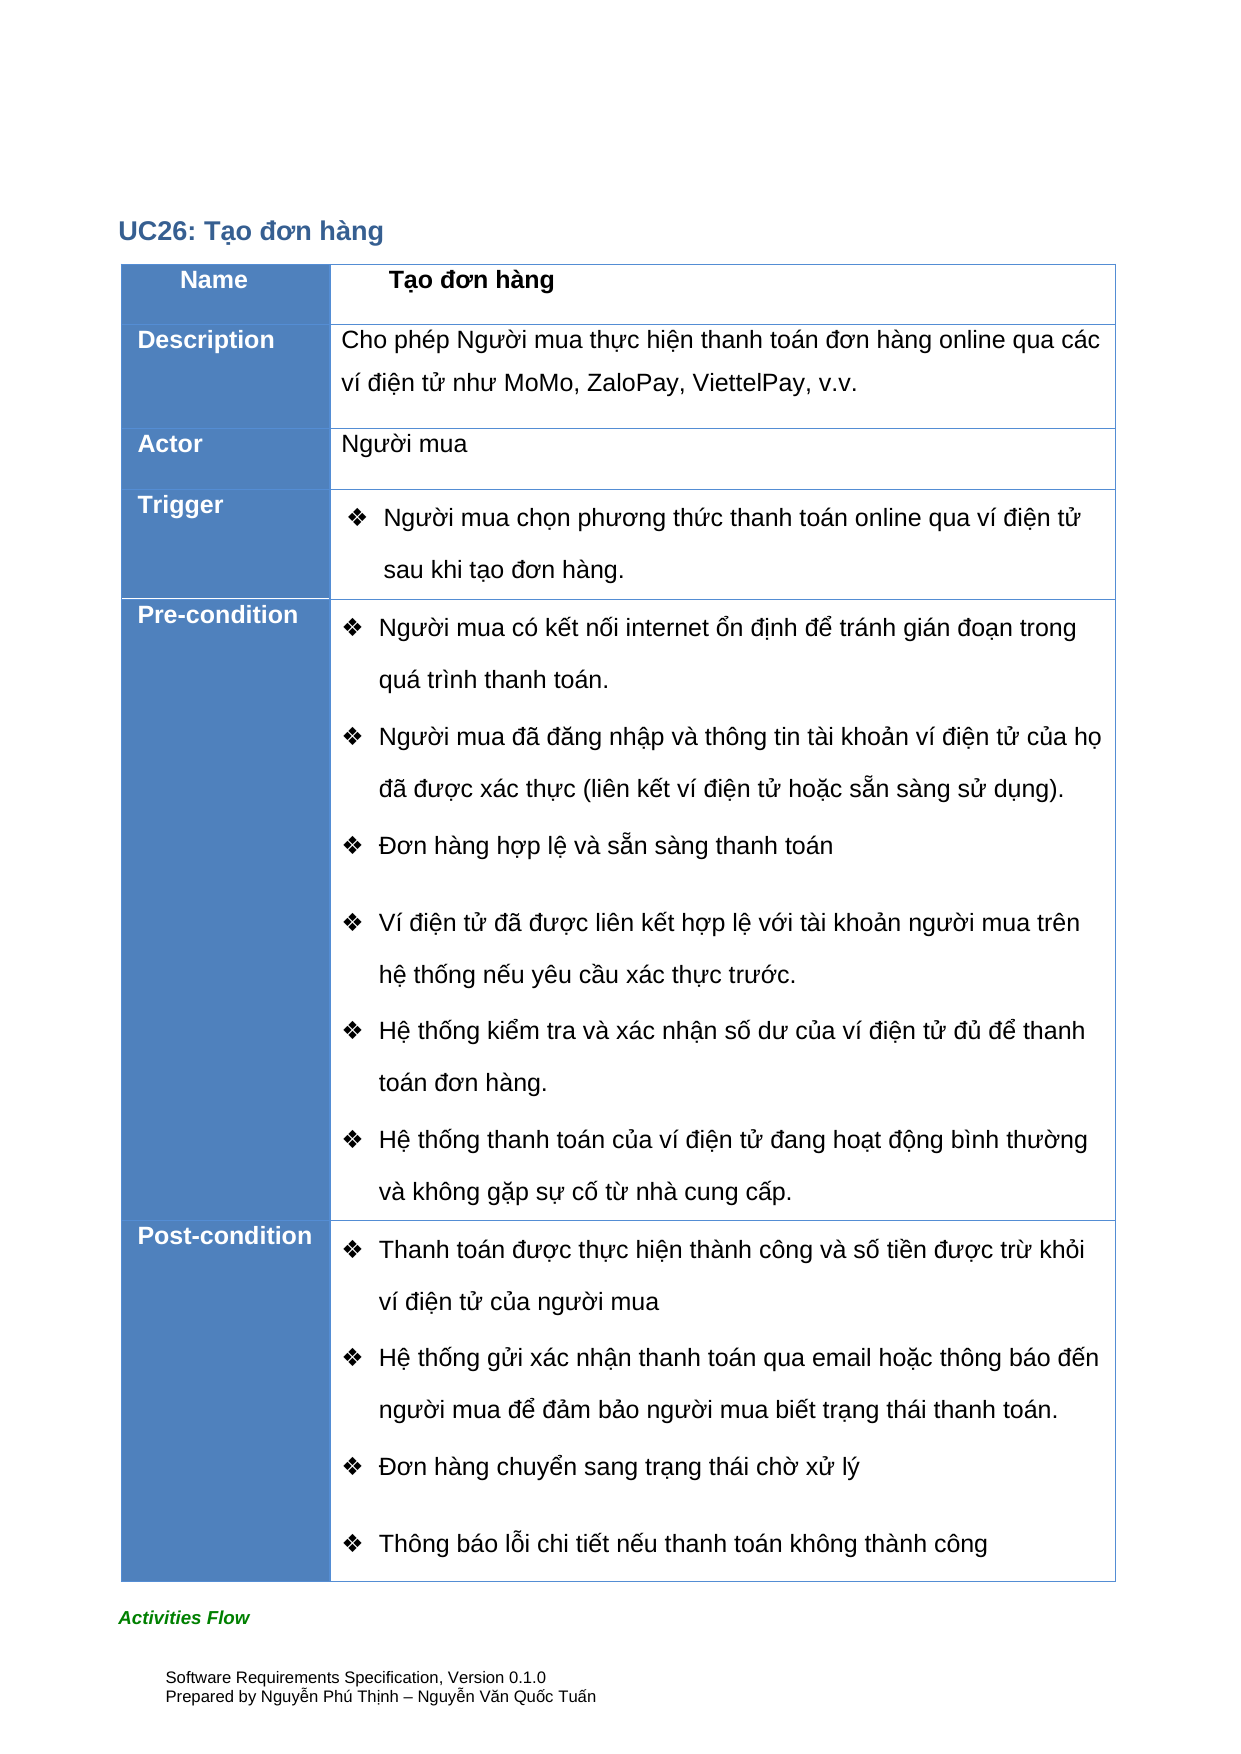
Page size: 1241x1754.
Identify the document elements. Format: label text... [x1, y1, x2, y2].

table_cell Thanh toán được thực hiện thành công và số tiền được trừ khỏi ví điện tử của người mua Hệ thống gửi xác nhận thanh toán qua email hoặc thông báo đến người mua để đảm bảo người mua biết trạng thái thanh toán. Đơn hàng chuyển sang trạng thái chờ xử lý Thông báo lỗi chi tiết nếu thanh toán không thành công [331, 1221, 1115, 1581]
table_cell Description [122, 325, 329, 428]
table_cell Cho phép Người mua thực hiện thanh toán đơn hàng online qua các ví điện tử như MoMo, ZaloPay, ViettelPay, v.v. [331, 325, 1115, 428]
table_cell Người mua chọn phương thức thanh toán online qua ví điện tử sau khi tạo đơn hàng. [331, 490, 1115, 598]
table_header Name [122, 265, 329, 324]
table_cell Người mua có kết nối internet ổn định để tránh gián đoạn trong quá trình thanh toán. Người mua đã đăng nhập và thông tin tài khoản ví điện tử của họ đã được xác thực (liên kết ví điện tử hoặc sẵn sàng sử dụng). Đơn hàng hợp lệ và sẵn sàng thanh toán Ví điện tử đã được liên kết hợp lệ với tài khoản người mua trên hệ thống nếu yêu cầu xác thực trước. Hệ thống kiểm tra và xác nhận số dư của ví điện tử đủ để thanh toán đơn hàng. Hệ thống thanh toán của ví điện tử đang hoạt động bình thường và không gặp sự cố từ nhà cung cấp. [331, 600, 1115, 1220]
table_cell Pre-condition [122, 600, 329, 1220]
subtitle UC26: Tạo đơn hàng [118, 215, 1122, 246]
table_cell Trigger [122, 490, 329, 598]
table_cell Post-condition [122, 1221, 329, 1581]
table_header Tạo đơn hàng [331, 265, 1115, 324]
subtitle Activities Flow [118, 1607, 1122, 1629]
table_cell Người mua [331, 429, 1115, 489]
table_cell Actor [122, 429, 329, 489]
